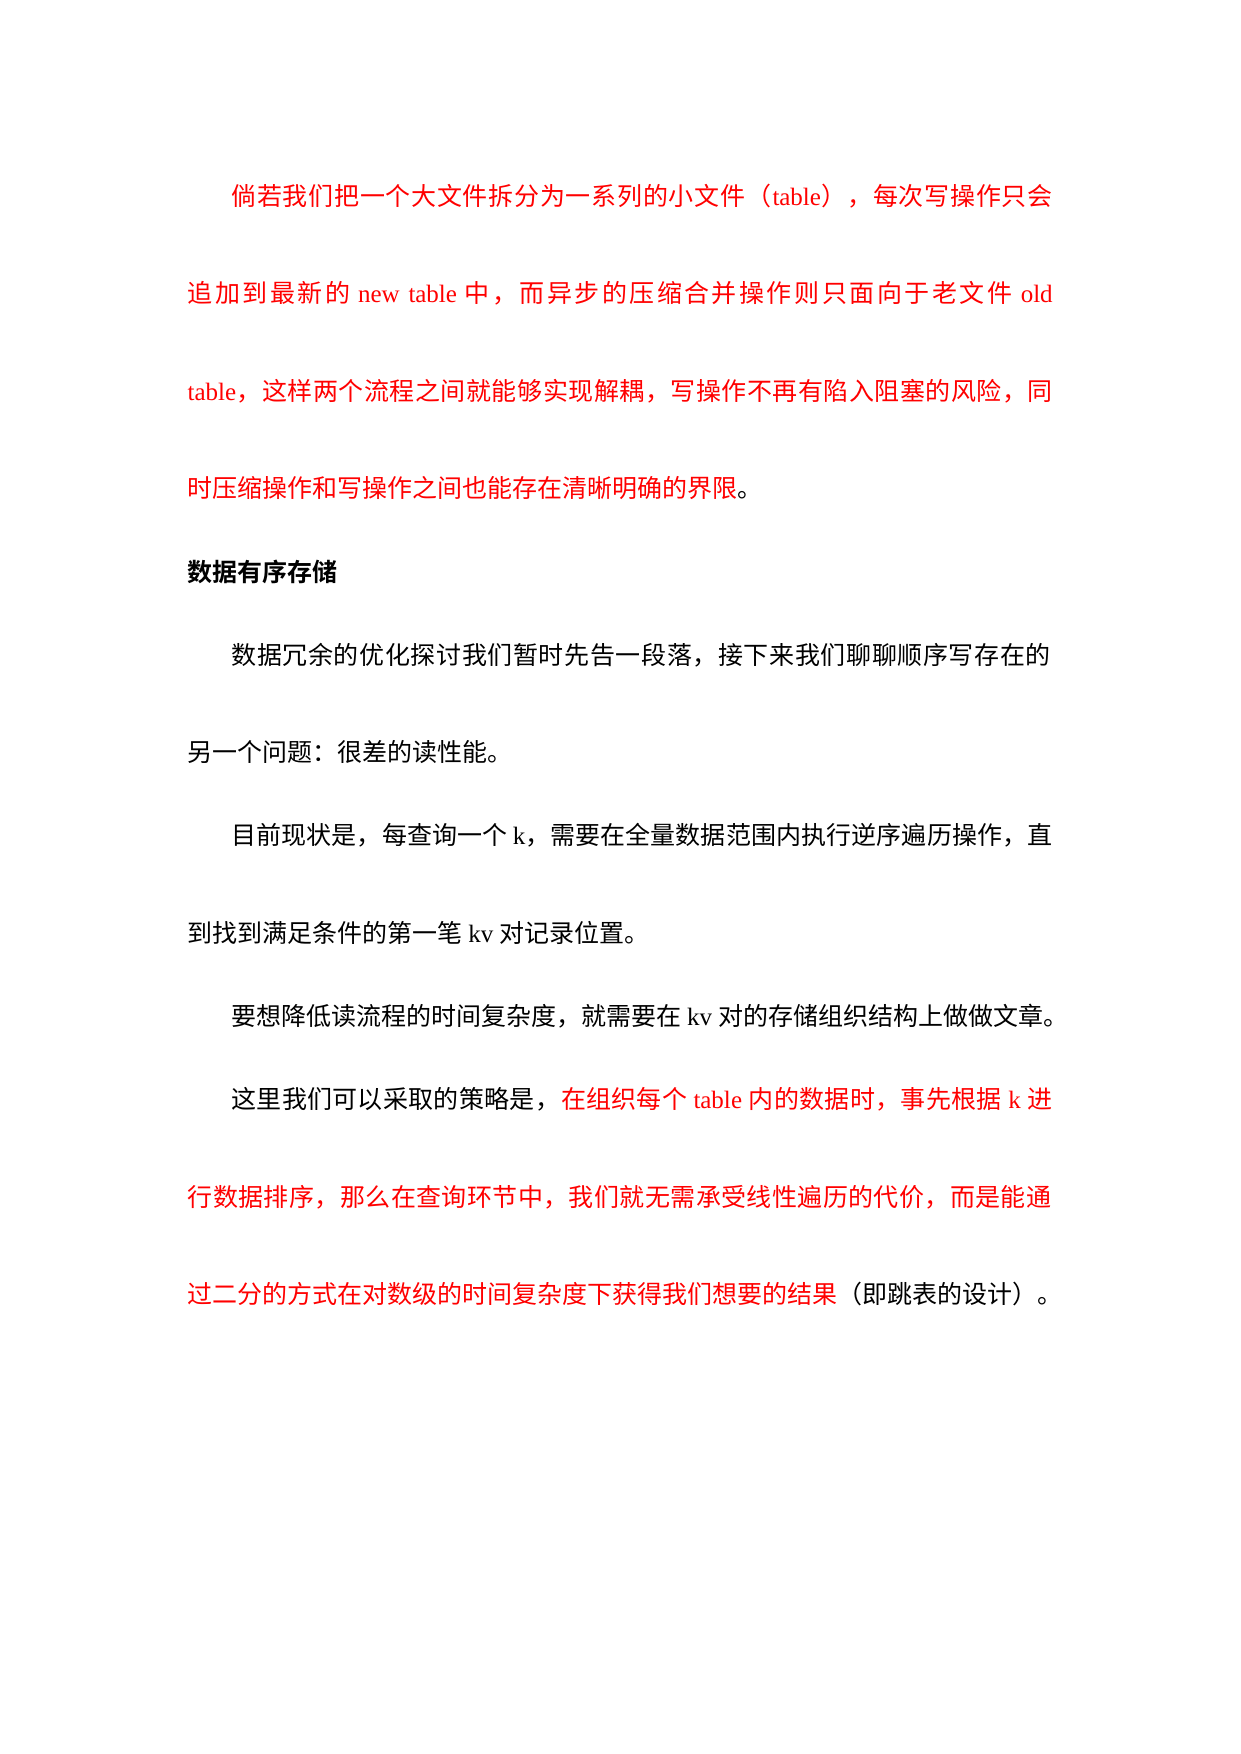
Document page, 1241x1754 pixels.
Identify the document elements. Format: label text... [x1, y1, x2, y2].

text 要想降低读流程的时间复杂度，就需要在 kv 对的存储组织结构上做做文章。 [187, 982, 1053, 1047]
text 目前现状是，每查询一个k，需要在全量数据范围内执行逆序遍历操作，直到找到满足条件的第一笔 kv 对记录位置。 [187, 801, 1053, 964]
subtitle 数据有序存储 [187, 538, 1053, 603]
text 数据冗余的优化探讨我们暂时先告一段落，接下来我们聊聊顺序写存在的另一个问题：很差的读性能。 [187, 621, 1053, 783]
text 这里我们可以采取的策略是，在组织每个 table 内的数据时，事先根据 k 进行数据排序，那么在查询环节中，我们就无需承受线性遍历的代价，而是能通过二分的方式在对数级的时间复杂度下获得我们想要的结果（即跳表的设计）。 [187, 1065, 1053, 1325]
text 倘若我们把一个大文件拆分为一系列的小文件（table），每次写操作只会追加到最新的new table中，而异步的压缩合并操作则只面向于老文件old table，这样两个流程之间就能够实现解耦，写操作不再有陷入阻塞的风险，同时压缩操作和写操作之间也能存在清晰明确的界限。 [187, 162, 1053, 519]
